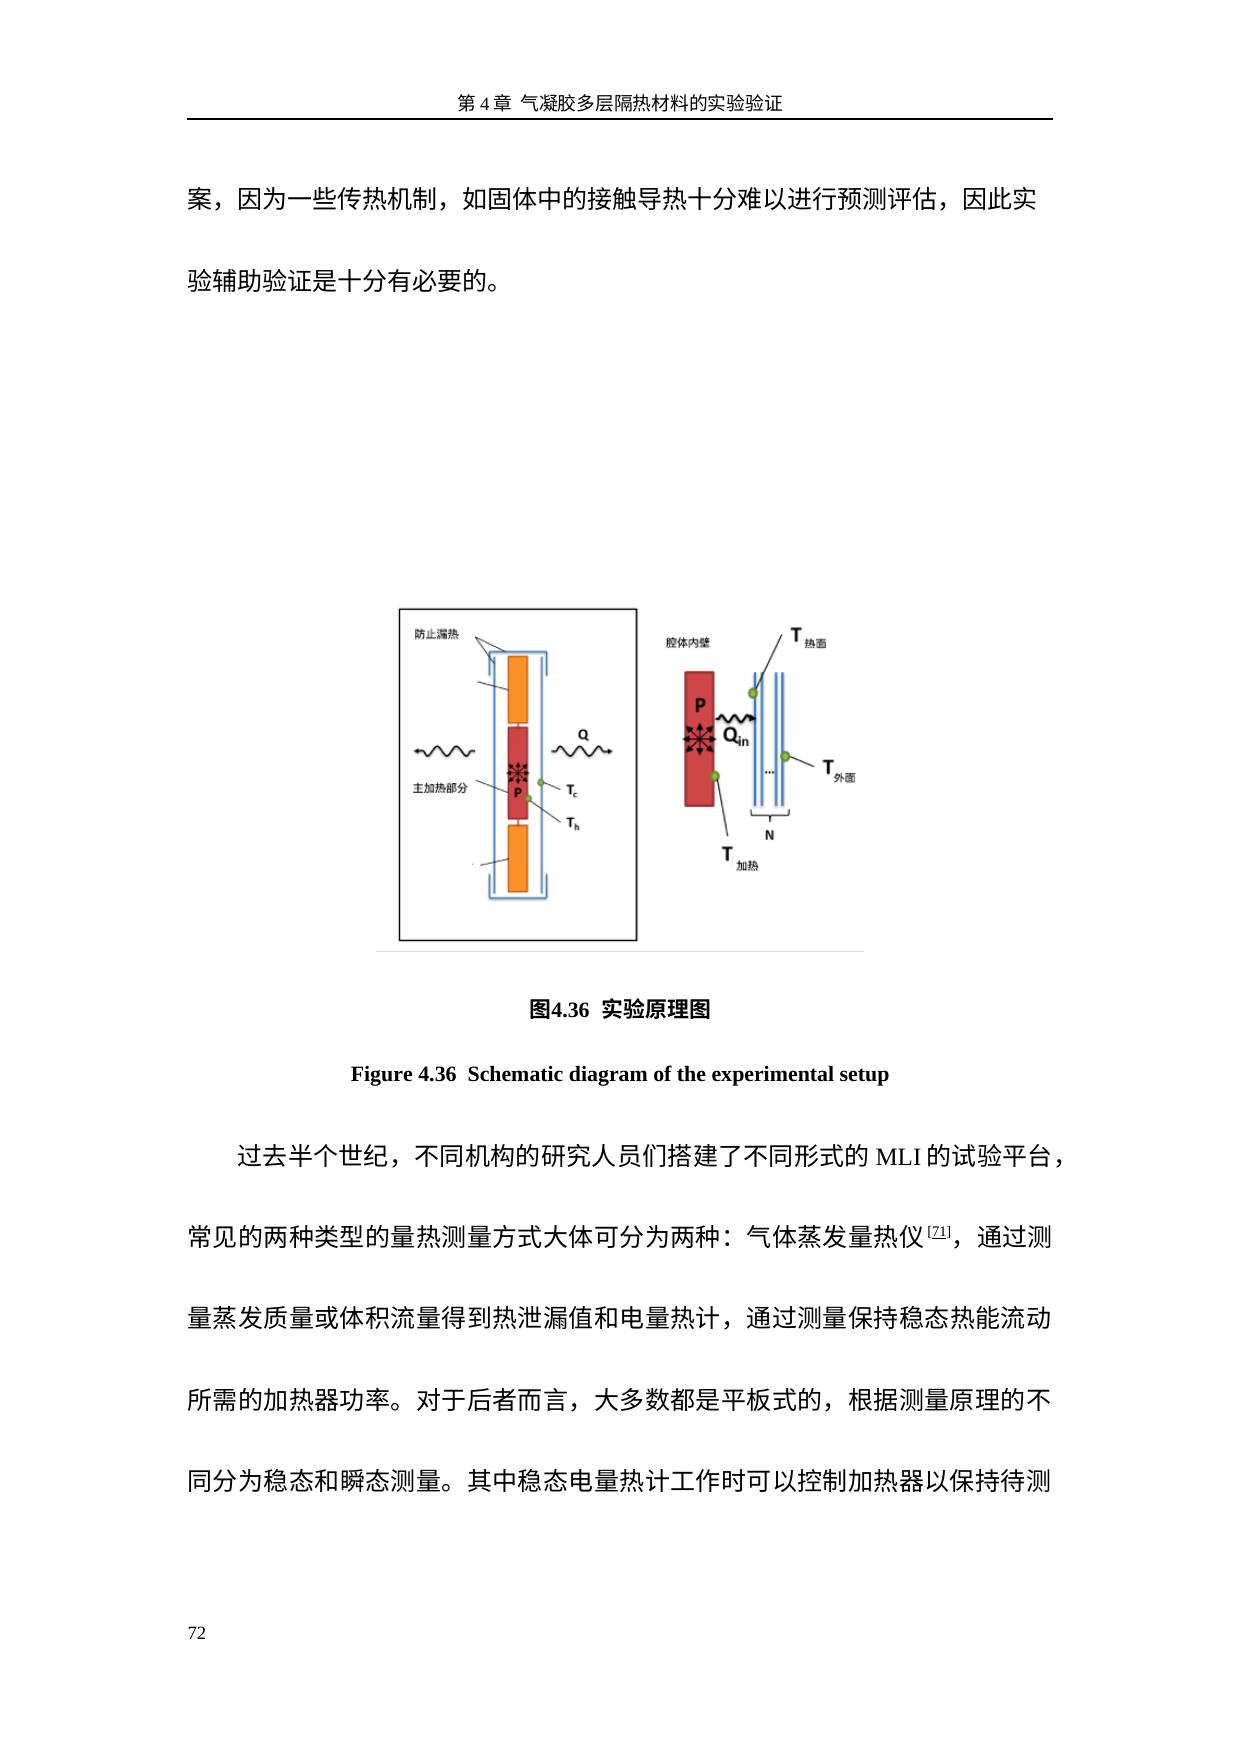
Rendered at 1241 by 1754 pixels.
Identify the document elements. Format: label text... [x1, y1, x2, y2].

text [187, 164, 1053, 313]
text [187, 1120, 1053, 1514]
picture [375, 598, 865, 953]
